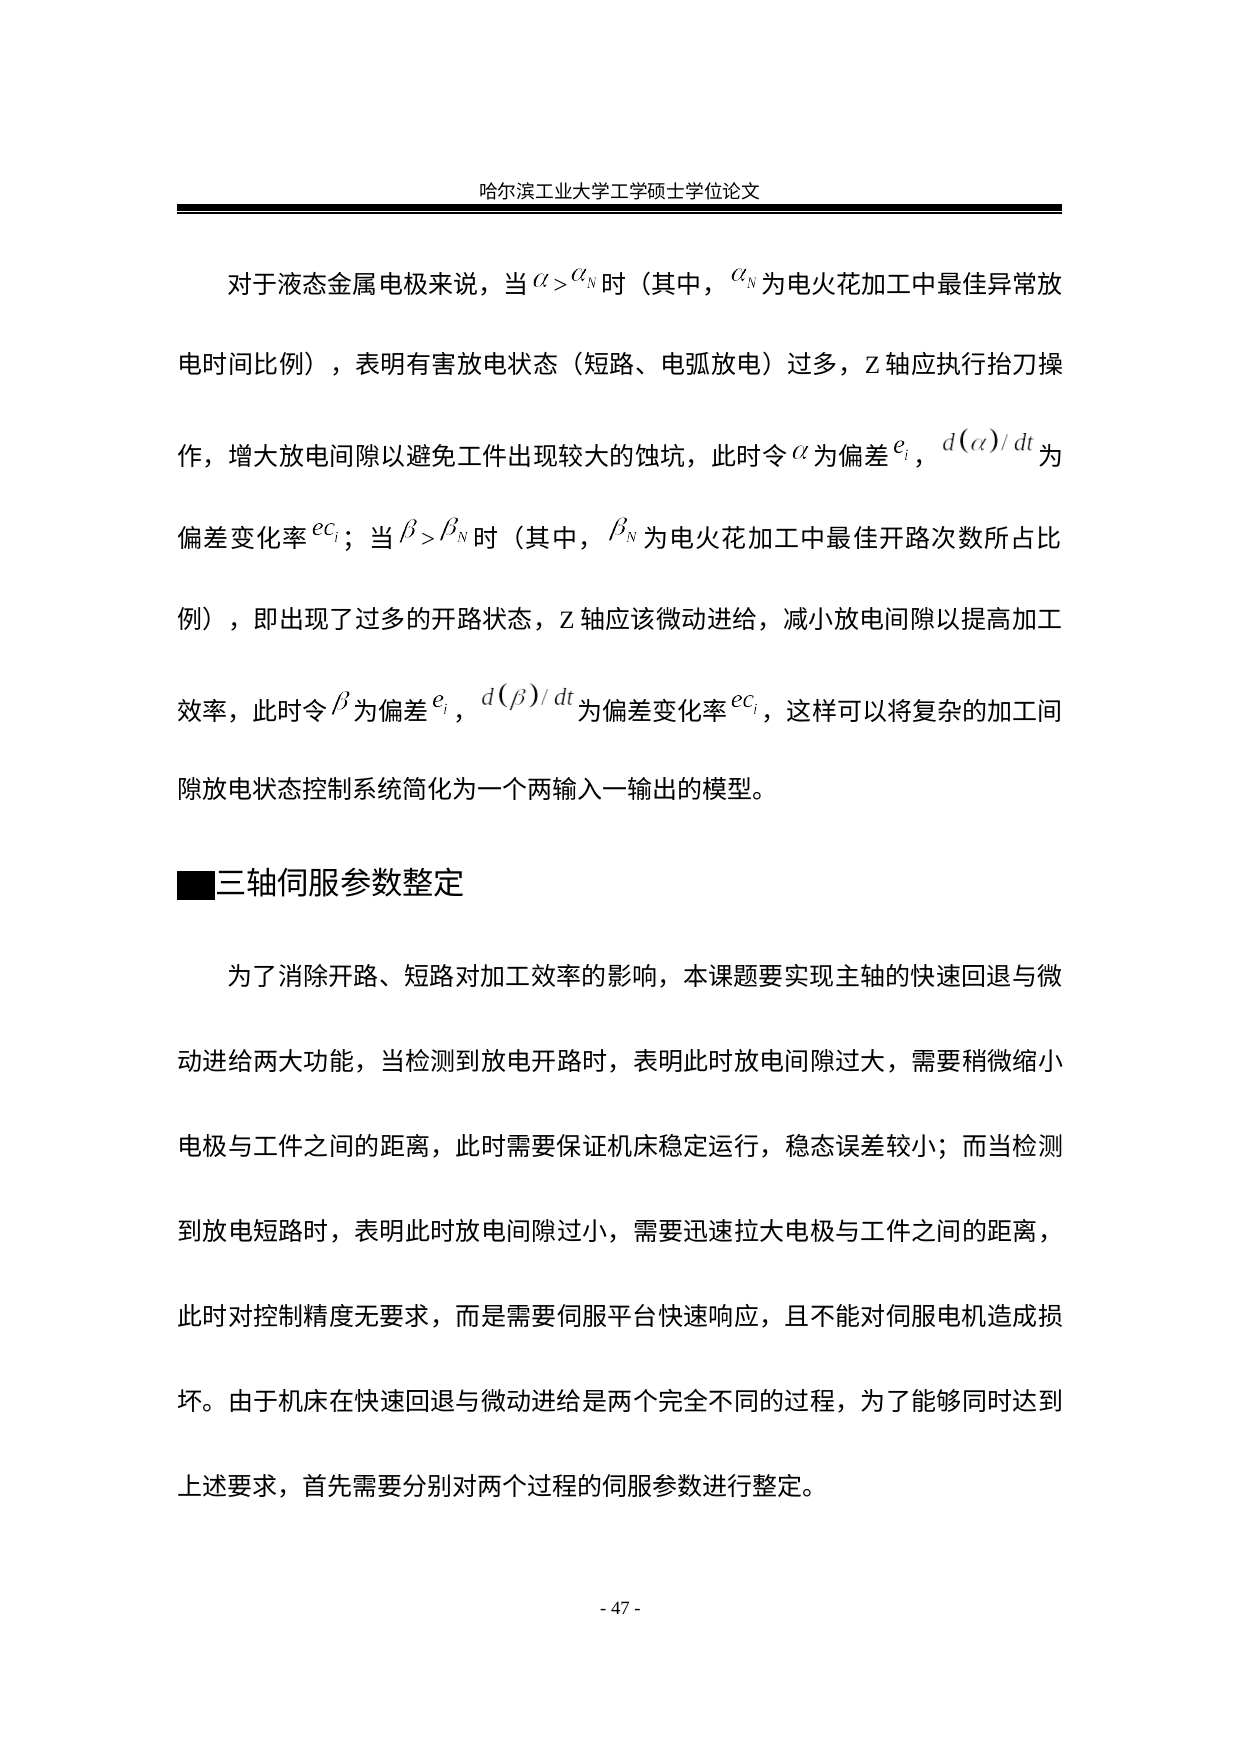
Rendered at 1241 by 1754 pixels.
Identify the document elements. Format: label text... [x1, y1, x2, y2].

text 对于液态金属电极来说，当>时（其中，为电火花加工中最佳异常放电时间比例），表明有害放电状态（短路、电弧放电）过多，Z轴应执行抬刀操作，增大放电间隙以避免工件出现较大的蚀坑，此时令为偏差，为偏差变化率；当>时（其中，为电火花加工中最佳开路次数所占比例），即出现了过多的开路状态，Z轴应该微动进给，减小放电间隙以提高加工效率，此时令为偏差，为偏差变化率，这样可以将复杂的加工间隙放电状态控制系统简化为一个两输入一输出的模型。 [177, 244, 1063, 821]
text 为了消除开路、短路对加工效率的影响，本课题要实现主轴的快速回退与微动进给两大功能，当检测到放电开路时，表明此时放电间隙过大，需要稍微缩小电极与工件之间的距离，此时需要保证机床稳定运行，稳态误差较小；而当检测到放电短路时，表明此时放电间隙过小，需要迅速拉大电极与工件之间的距离，此时对控制精度无要求，而是需要伺服平台快速响应，且不能对伺服电机造成损坏。由于机床在快速回退与微动进给是两个完全不同的过程，为了能够同时达到上述要求，首先需要分别对两个过程的伺服参数进行整定。 [177, 941, 1063, 1518]
subtitle 三轴伺服参数整定 [177, 847, 1063, 915]
